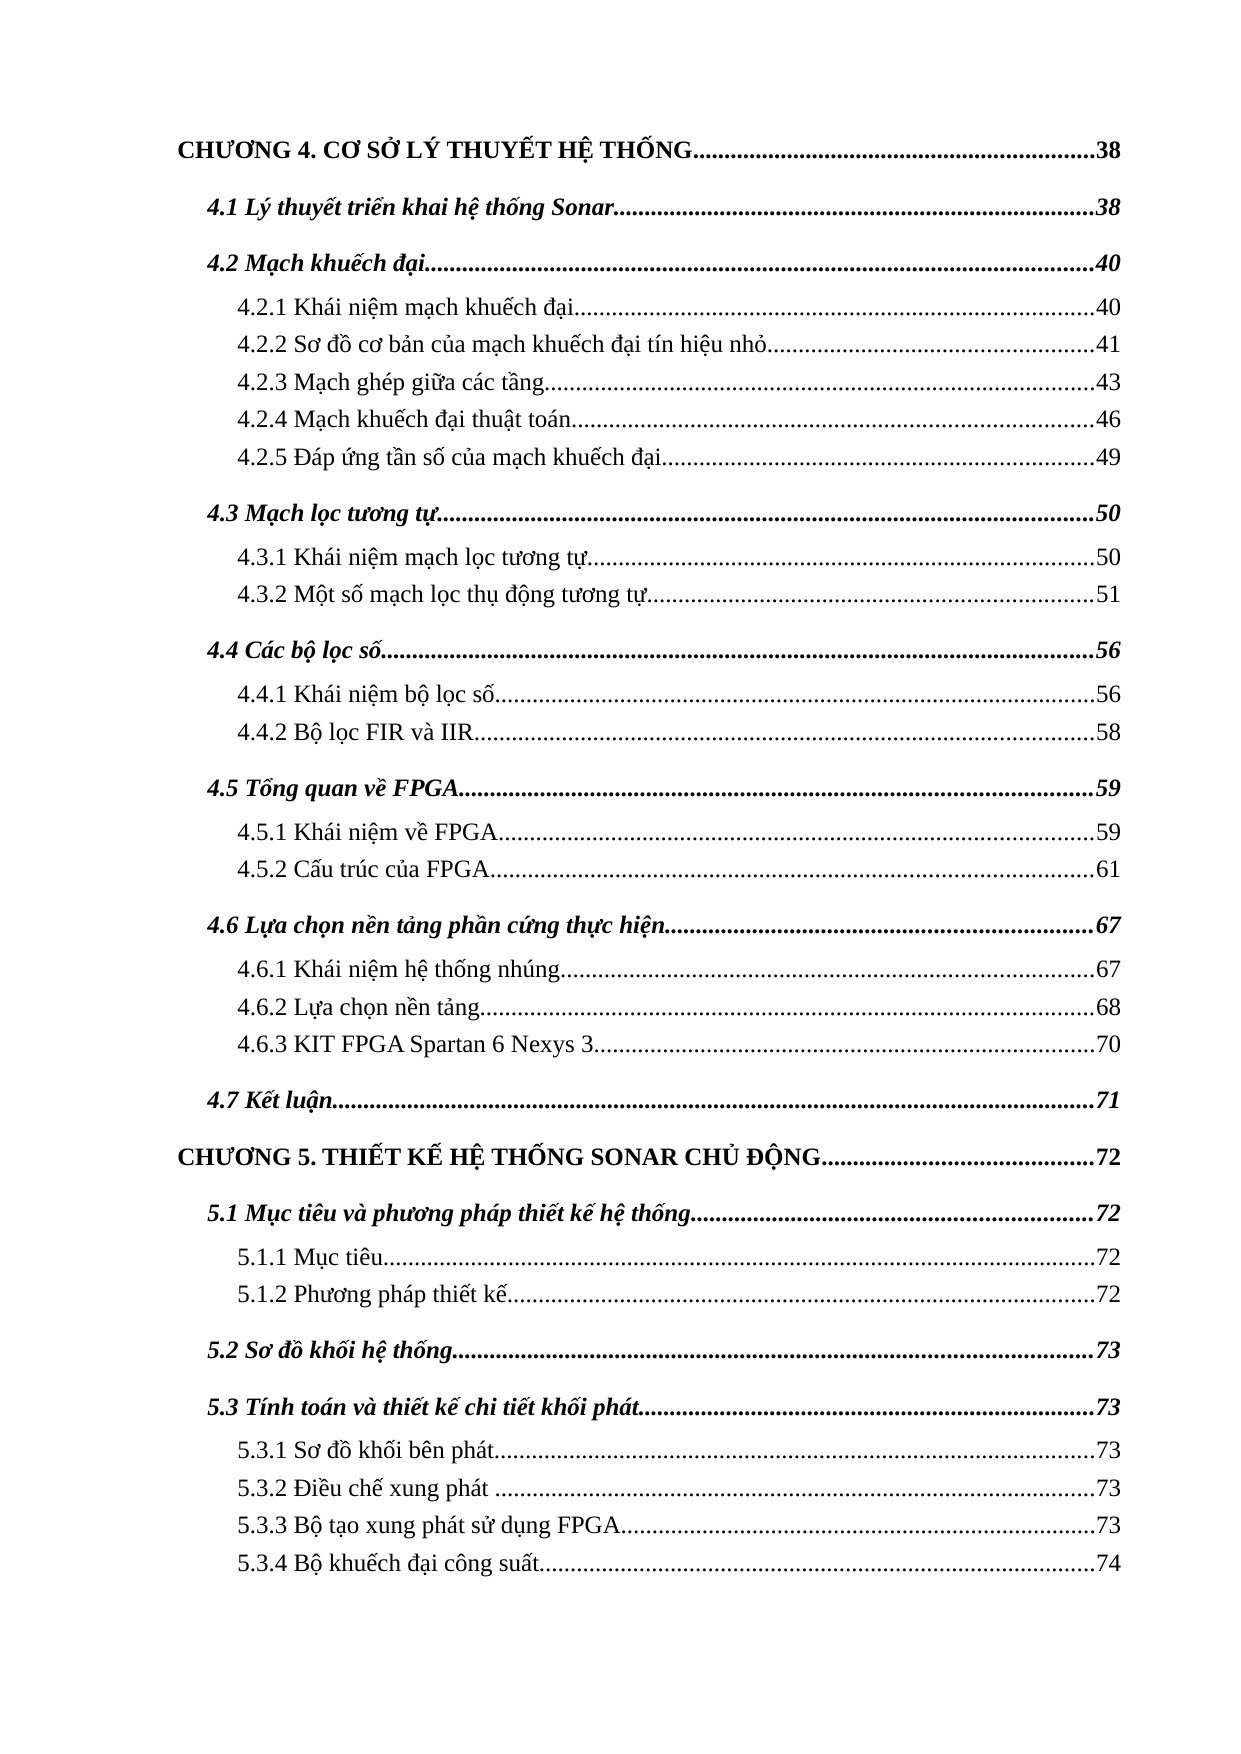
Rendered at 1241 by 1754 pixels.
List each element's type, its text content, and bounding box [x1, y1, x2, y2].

text 5.1.2 Phương pháp thiết kế 72 [237, 1275, 1122, 1312]
text 5.3.1 Sơ đồ khối bên phát 73 [237, 1431, 1122, 1469]
text 4.7 Kết luận 71 [207, 1081, 1122, 1119]
text 4.4 Các bộ lọc số 56 [207, 631, 1122, 669]
text 4.5.1 Khái niệm về FPGA 59 [237, 812, 1122, 850]
text 5.3.3 Bộ tạo xung phát sử dụng FPGA 73 [237, 1506, 1122, 1544]
text 4.2.3 Mạch ghép giữa các tầng 43 [237, 362, 1122, 400]
text 4.3.2 Một số mạch lọc thụ động tương tự 51 [237, 575, 1122, 612]
text 4.1 Lý thuyết triển khai hệ thống Sonar 38 [207, 187, 1122, 225]
text 4.6.1 Khái niệm hệ thống nhúng 67 [237, 950, 1122, 987]
text 5.1 Mục tiêu và phương pháp thiết kế hệ thống 72 [207, 1194, 1122, 1231]
text 4.3.1 Khái niệm mạch lọc tương tự 50 [237, 537, 1122, 575]
text 5.1.1 Mục tiêu 72 [237, 1237, 1122, 1275]
text 4.6 Lựa chọn nền tảng phần cứng thực hiện. 67 [207, 906, 1122, 944]
text 4.6.3 KIT FPGA Spartan 6 Nexys 3 70 [237, 1025, 1122, 1062]
text 4.4.1 Khái niệm bộ lọc số 56 [237, 675, 1122, 712]
text 5.3.2 Điều chế xung phát 73 [237, 1469, 1122, 1506]
text CHƯƠNG 4. CƠ SỞ LÝ THUYẾT HỆ THỐNG 38 [177, 131, 1122, 169]
text 4.3 Mạch lọc tương tự 50 [207, 494, 1122, 531]
text 5.3 Tính toán và thiết kế chi tiết khối phát 73 [207, 1387, 1122, 1425]
text 5.2 Sơ đồ khối hệ thống 73 [207, 1331, 1122, 1369]
text 4.2.2 Sơ đồ cơ bản của mạch khuếch đại tín hiệu nhỏ 41 [237, 325, 1122, 362]
text 5.3.4 Bộ khuếch đại công suất 74 [237, 1544, 1122, 1581]
text 4.5.2 Cấu trúc của FPGA 61 [237, 850, 1122, 887]
text 4.4.2 Bộ lọc FIR và IIR 58 [237, 712, 1122, 750]
text 4.2.4 Mạch khuếch đại thuật toán 46 [237, 400, 1122, 437]
text 4.2.1 Khái niệm mạch khuếch đại 40 [237, 287, 1122, 325]
text 4.5 Tổng quan về FPGA 59 [207, 769, 1122, 806]
text CHƯƠNG 5. THIẾT KẾ HỆ THỐNG SONAR CHỦ ĐỘNG 72 [177, 1137, 1122, 1175]
text 4.2.5 Đáp ứng tần số của mạch khuếch đại 49 [237, 437, 1122, 475]
text 4.6.2 Lựa chọn nền tảng 68 [237, 987, 1122, 1025]
text 4.2 Mạch khuếch đại 40 [207, 244, 1122, 281]
